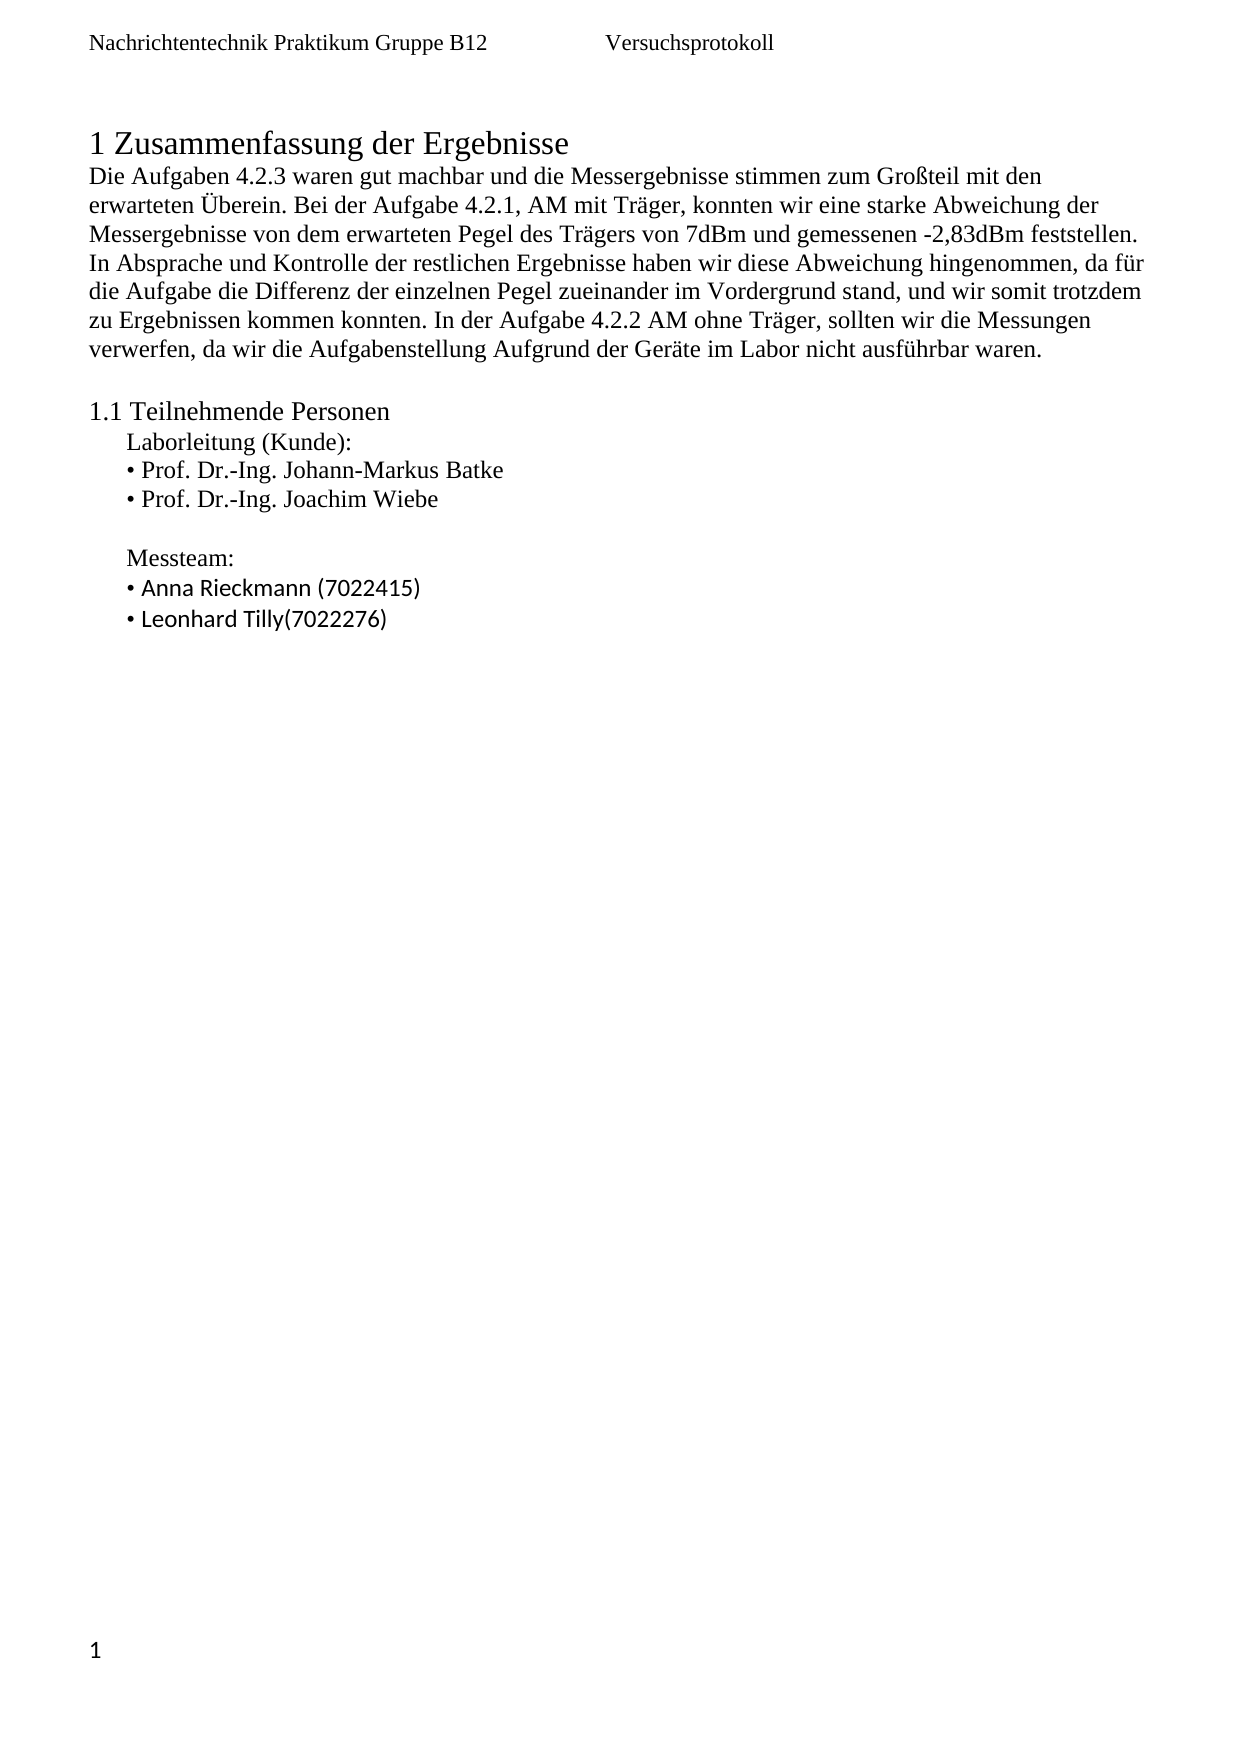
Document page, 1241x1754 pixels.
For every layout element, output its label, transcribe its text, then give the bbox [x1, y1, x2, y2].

list Messteam: [126, 543, 1152, 572]
list • Prof. Dr.-Ing. Joachim Wiebe [126, 484, 1152, 513]
list • Prof. Dr.-Ing. Johann-Markus Batke [126, 455, 1152, 484]
list • [126, 572, 1152, 603]
list • [126, 603, 1152, 633]
text Die Aufgaben 4.2.3 waren gut machbar und die Messergebnisse stimmen zum Großteil mit den erwarteten Überein. Bei der Aufgabe 4.2.1, AM mit Träger, konnten wir eine starke Abweichung der Messergebnisse von dem erwarteten Pegel des Trägers von 7dBm und gemessenen -2,83dBm feststellen. In Absprache und Kontrolle der restlichen Ergebnisse haben wir diese Abweichung hingenommen, da für die Aufgabe die Differenz der einzelnen Pegel zueinander im Vordergrund stand, und wir somit trotzdem zu Ergebnissen kommen konnten. In der Aufgabe 4.2.2 AM ohne Träger, sollten wir die Messungen verwerfen, da wir die Aufgabenstellung Aufgrund der Geräte im Labor nicht ausführbar waren. [89, 161, 1152, 363]
list Laborleitung (Kunde): [126, 427, 1152, 455]
subtitle 1.1 Teilnehmende Personen [89, 396, 1152, 427]
subtitle 1 Zusammenfassung der Ergebnisse [89, 123, 1152, 161]
